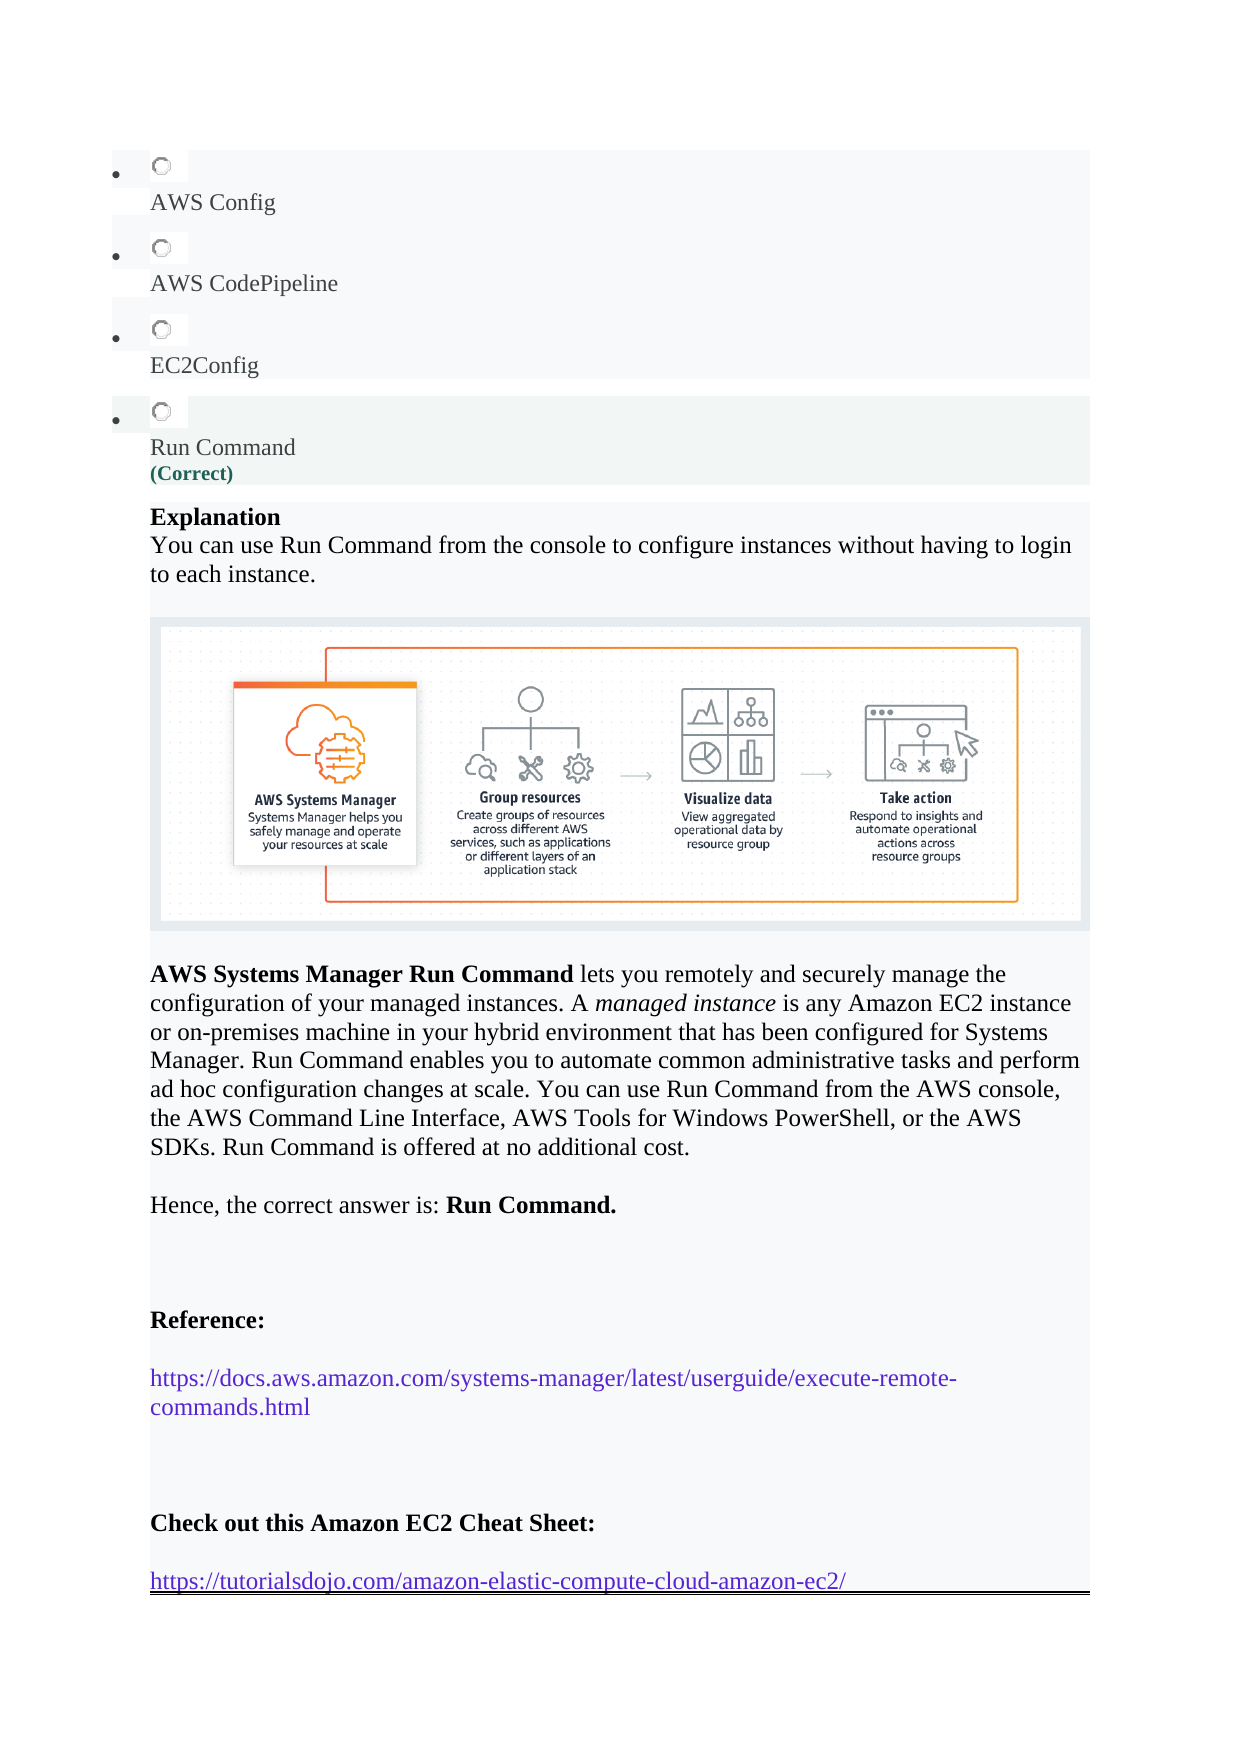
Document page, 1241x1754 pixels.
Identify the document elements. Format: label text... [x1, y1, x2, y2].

list ​ [112, 150, 1090, 188]
text (Correct) [150, 461, 1090, 485]
list ​ [112, 232, 1090, 269]
picture [150, 617, 1091, 931]
text Hence, the correct answer is: Run Command. [150, 1190, 1090, 1218]
text You can use Run Command from the console to configure instances without having to login to each instance. [150, 530, 1090, 588]
text https://tutorialsdojo.com/amazon-elastic-compute-cloud-amazon-ec2/ [150, 1566, 1090, 1591]
text AWS Systems Manager Run Command lets you remotely and securely manage the configuration of your managed instances. A managed instance is any Amazon EC2 instance or on-premises machine in your hybrid environment that has been configured for Systems Manager. Run Command enables you to automate common administrative tasks and perform ad hoc configuration changes at scale. You can use Run Command from the AWS console, the AWS Command Line Interface, AWS Tools for Windows PowerShell, or the AWS SDKs. Run Command is offered at no additional cost. [150, 959, 1090, 1161]
text Run Command [150, 433, 1090, 461]
text Explanation [150, 502, 1090, 530]
text https://docs.aws.amazon.com/systems-manager/latest/userguide/execute-remote-commands.html [150, 1363, 1090, 1421]
list ​ [112, 314, 1090, 351]
list ​ [112, 396, 1090, 433]
text AWS Config [150, 188, 1090, 215]
text EC2Config [150, 351, 1090, 379]
text Check out this Amazon EC2 Cheat Sheet: [150, 1508, 1090, 1537]
text Reference: [150, 1306, 1090, 1334]
text AWS CodePipeline [150, 269, 1090, 297]
